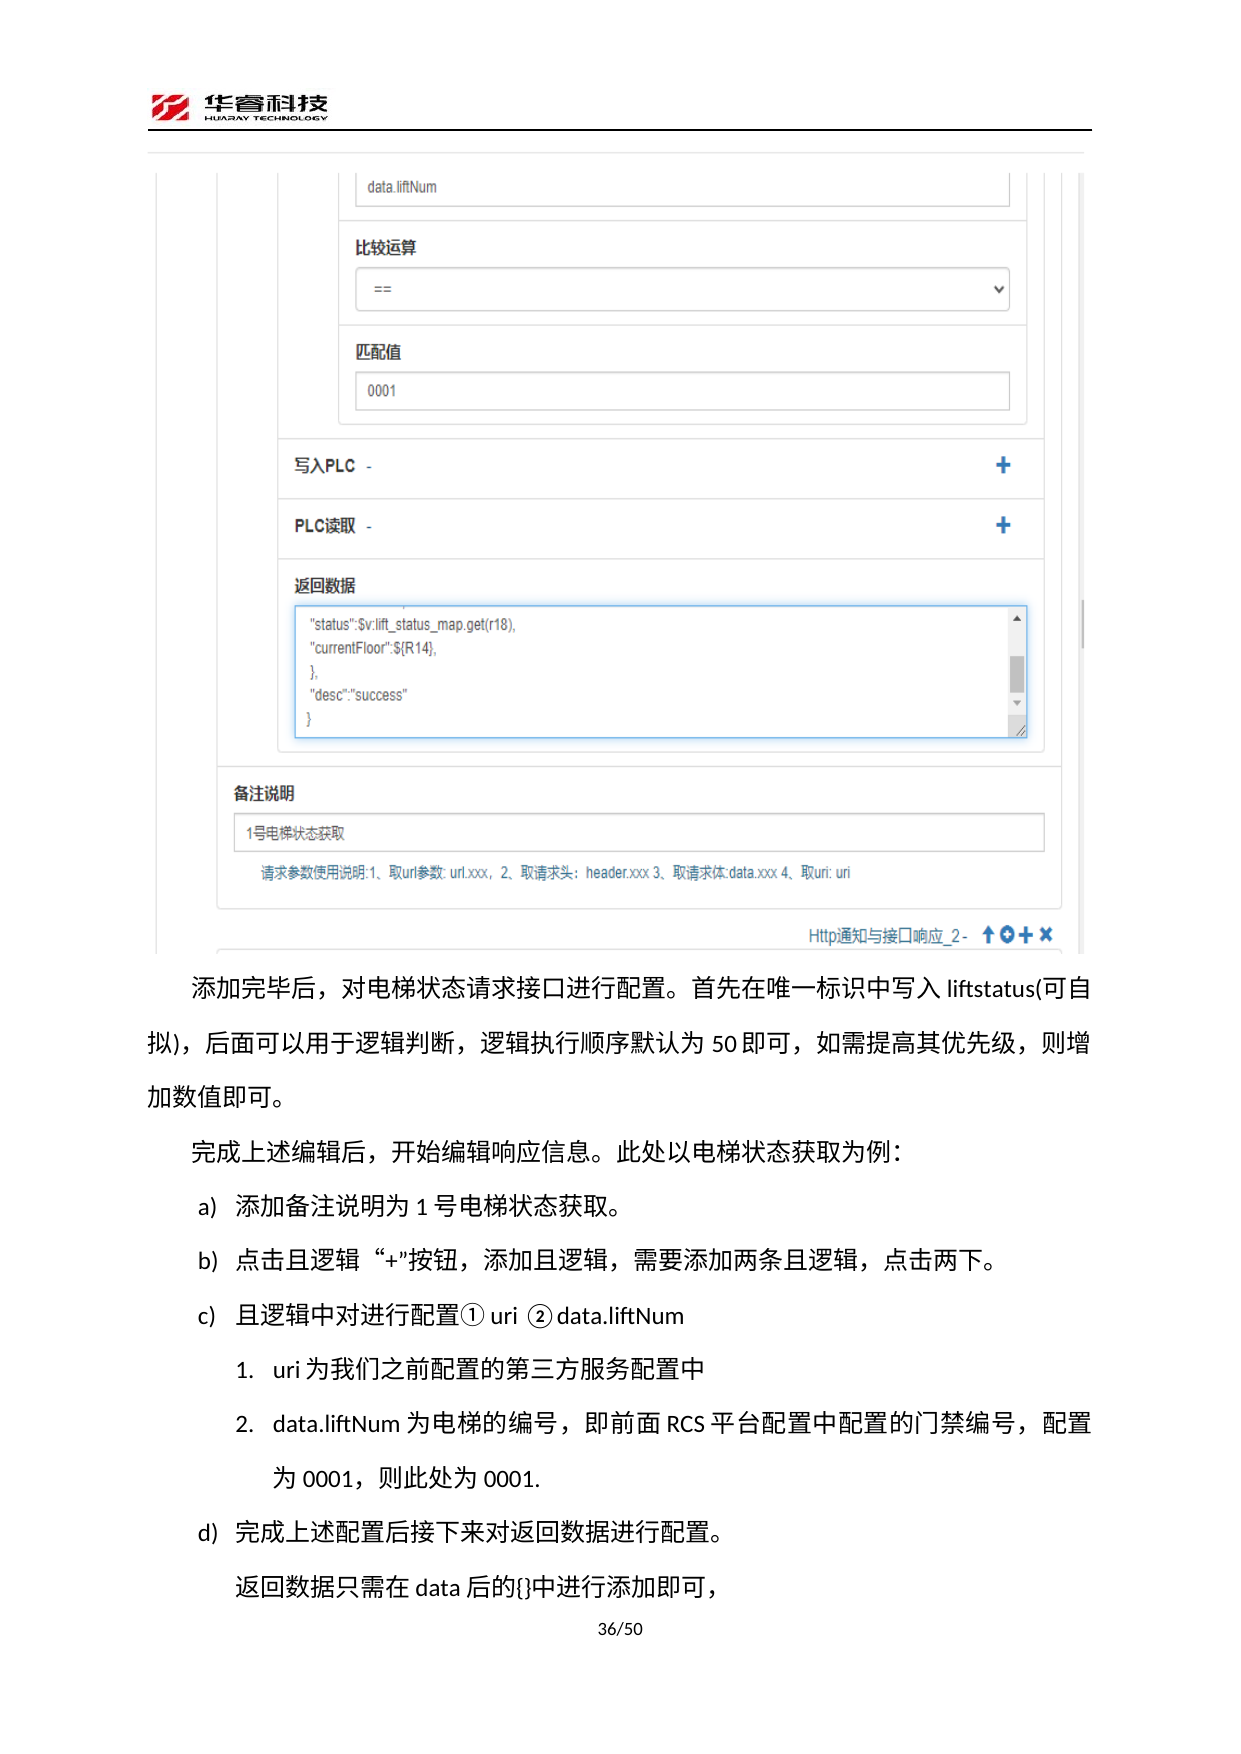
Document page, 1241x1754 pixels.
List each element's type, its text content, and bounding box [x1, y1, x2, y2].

picture [147, 147, 1085, 954]
list 且逻辑中对进行配置①uri ②data.liftNum [198, 1295, 1092, 1331]
picture [147, 88, 336, 127]
text 返回数据只需在data后的{}中进行添加即可， [235, 1567, 1092, 1603]
text 添加完毕后，对电梯状态请求接口进行配置。首先在唯一标识中写入liftstatus(可自拟)，后面可以用于逻辑判断，逻辑执行顺序默认为50即可，如需提高其优先级，则增加数值即可。 [148, 969, 1092, 1114]
list data.liftNum为电梯的编号，即前面RCS平台配置中配置的门禁编号，配置为0001，则此处为0001. [235, 1404, 1092, 1494]
list 点击且逻辑“+”按钮，添加且逻辑，需要添加两条且逻辑，点击两下。 [198, 1241, 1092, 1277]
list 完成上述配置后接下来对返回数据进行配置。 [198, 1513, 1092, 1549]
list uri为我们之前配置的第三方服务配置中 [235, 1349, 1092, 1386]
list 添加备注说明为1号电梯状态获取。 [198, 1186, 1092, 1223]
text 完成上述编辑后，开始编辑响应信息。此处以电梯状态获取为例： [148, 1132, 1092, 1168]
